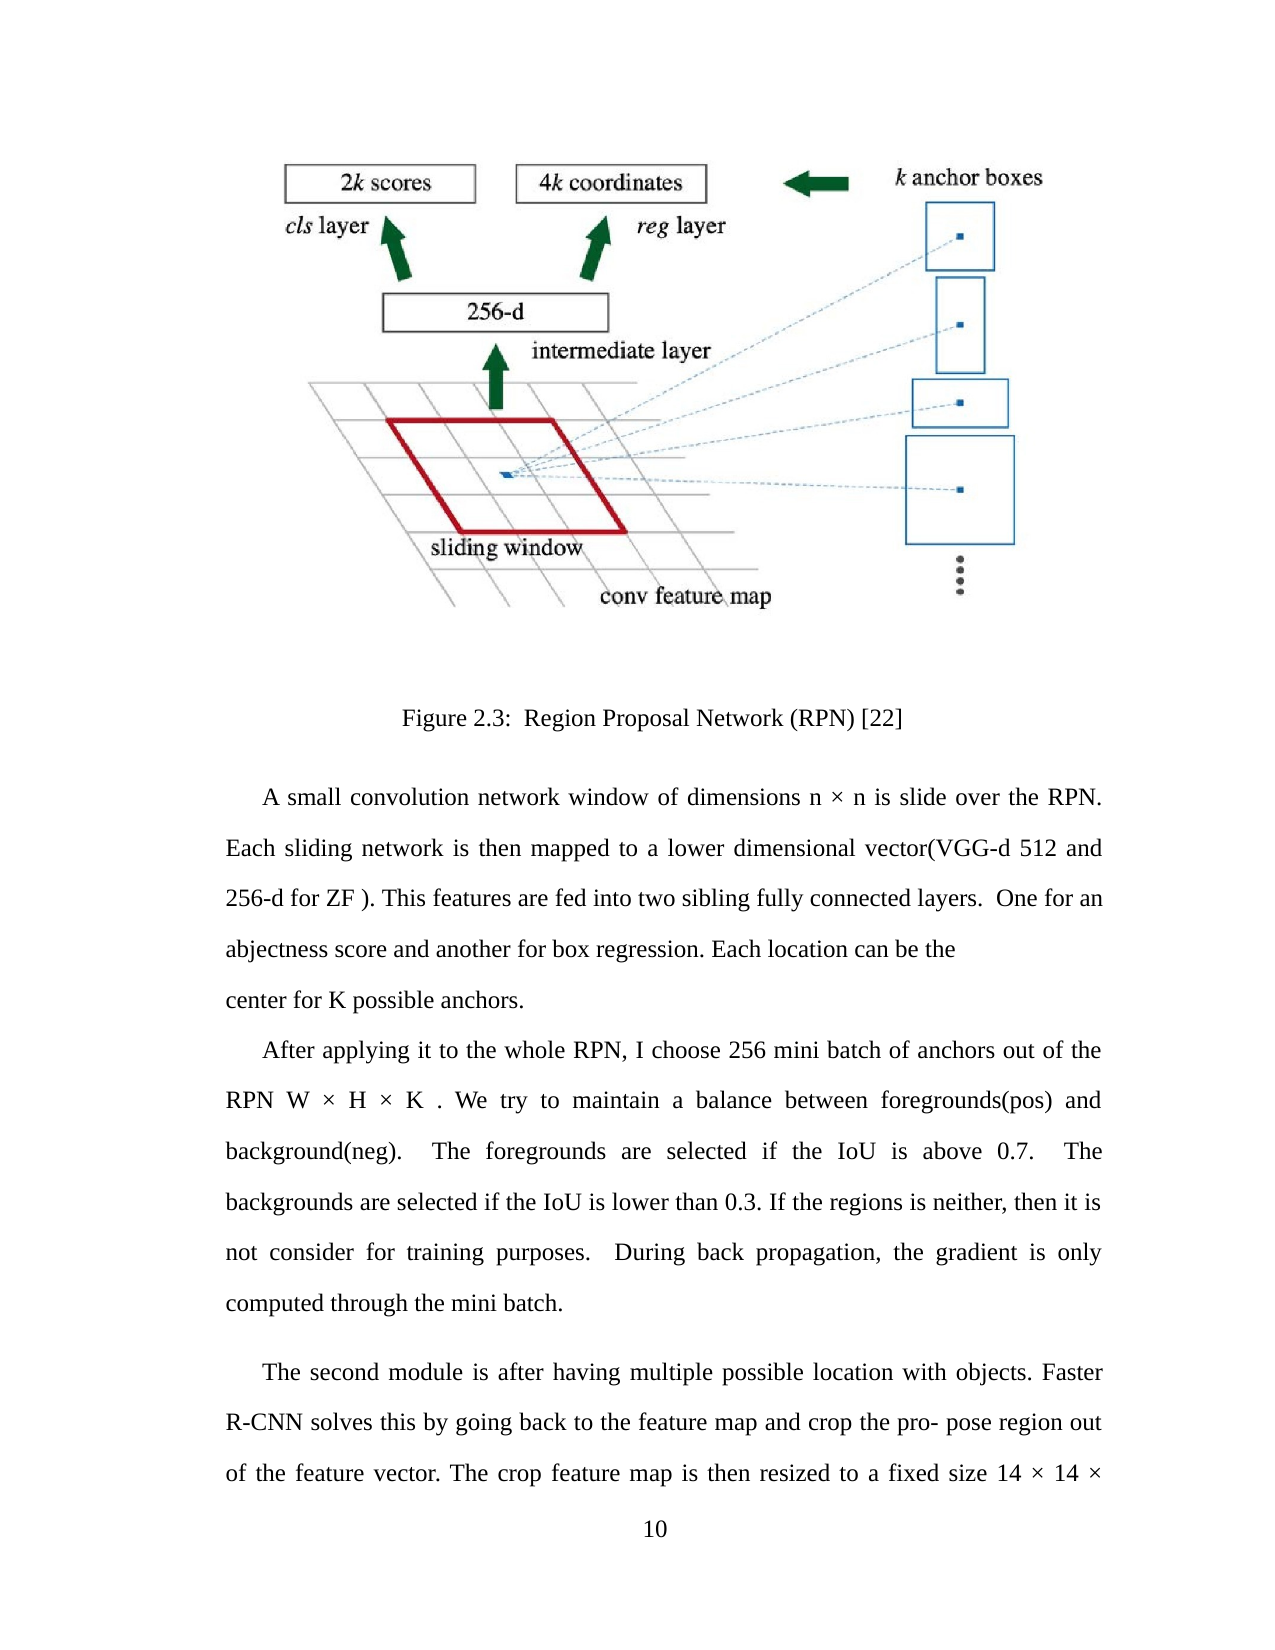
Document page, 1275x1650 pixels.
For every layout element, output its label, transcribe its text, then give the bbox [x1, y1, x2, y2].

text After applying it to the whole RPN, I choose 256 mini batch of anchors out of the RPN W × H × K . We try to maintain a balance between foregrounds(pos) and background(neg). The foregrounds are selected if the IoU is above 0.7. The backgrounds are selected if the IoU is lower than 0.3. If the regions is neither, then it is not consider for training purposes. During back propagation, the gradient is only computed through the mini batch. [225, 1035, 1103, 1316]
text Figure 2.3: Region Proposal Network (RPN) [22] [402, 703, 1103, 732]
text A small convolution network window of dimensions n × n is slide over the RPN. Each sliding network is then mapped to a lower dimensional vector(VGG-d 512 and 256-d for ZF ). This features are fed into two sibling fully connected layers. One for an abjectness score and another for box regression. Each location can be the [225, 782, 1103, 963]
picture [283, 160, 1043, 616]
text center for K possible anchors. [225, 986, 1103, 1014]
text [225, 1357, 1103, 1487]
